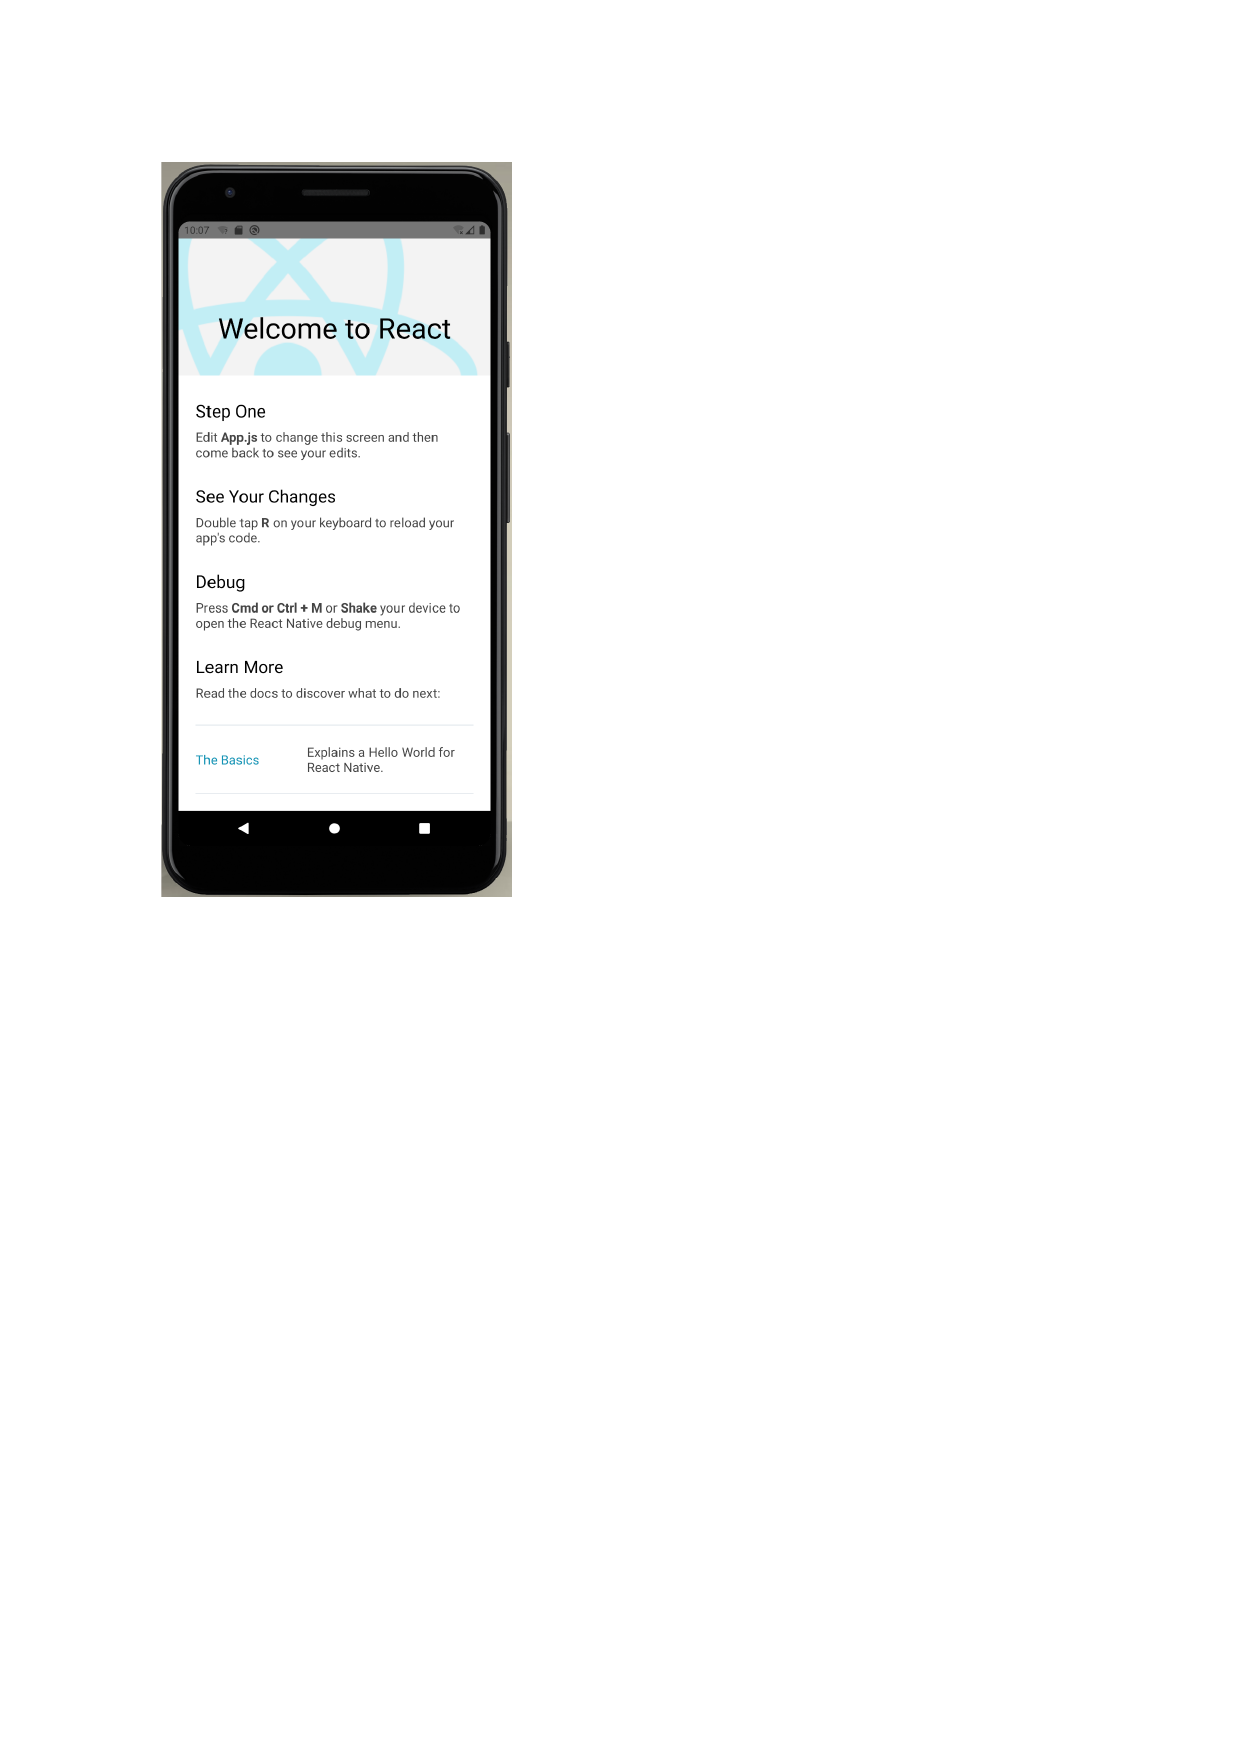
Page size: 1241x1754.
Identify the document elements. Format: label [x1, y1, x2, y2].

picture [161, 162, 512, 897]
